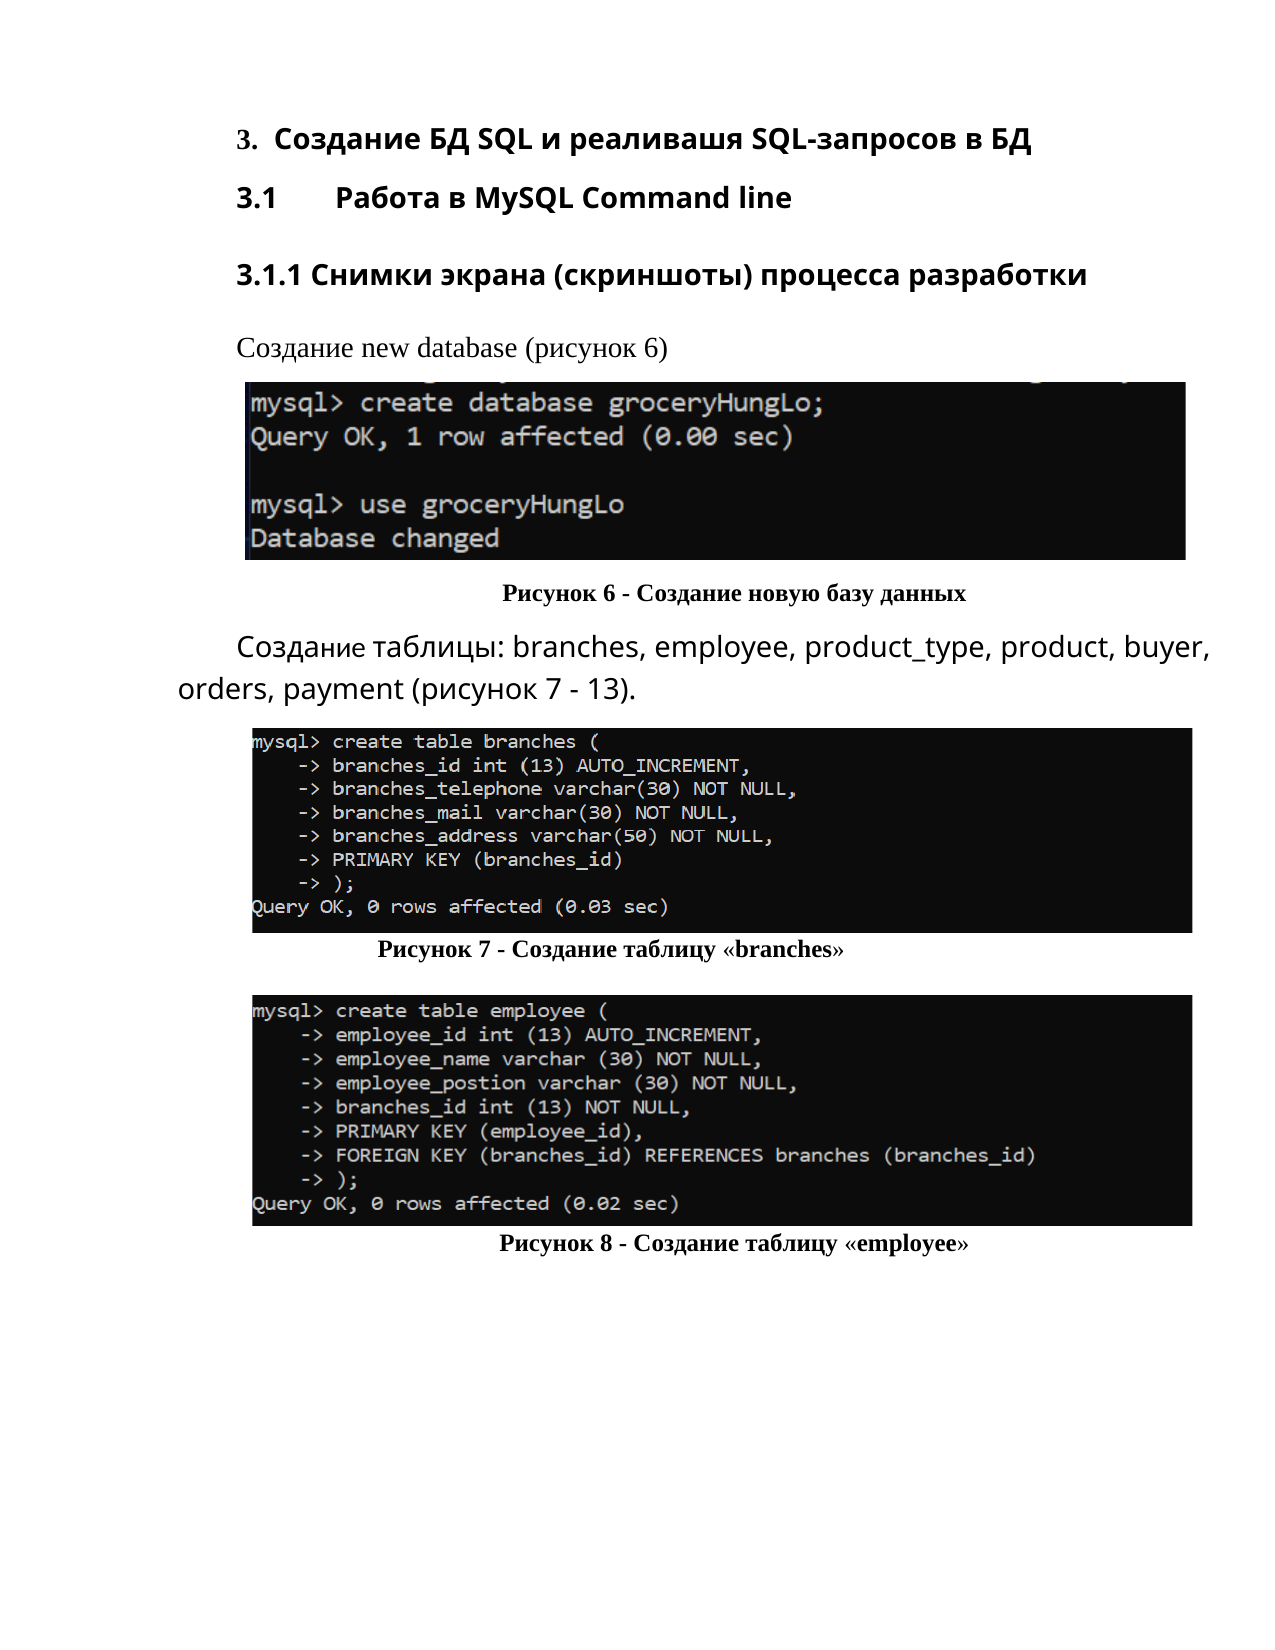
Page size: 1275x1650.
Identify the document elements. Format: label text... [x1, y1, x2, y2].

text Cоздание new database (рисунок 6) [215, 330, 1216, 363]
list Работа в MySQL Command line [236, 178, 1216, 217]
list Рисунок 7 - Cоздание таблицу «branches» [252, 934, 1216, 963]
picture [252, 995, 1193, 1226]
list Рисунок 8 - Cоздание таблицу «employee» [252, 1228, 1216, 1257]
list Создание БД SQL и реаливашя SQL-запросов в БД [236, 118, 1196, 158]
text 3.1.1 Снимки экрана (скриншоты) процесса разработки [177, 254, 1216, 293]
picture [252, 728, 1193, 933]
list Рисунок 6 - Cоздание новую базу данных [252, 578, 1216, 607]
picture [245, 382, 1186, 560]
text Создание таблицы: branches, employee, product_type, product, buyer, orders, payment (рисунок 7 - 13). [177, 626, 1216, 708]
